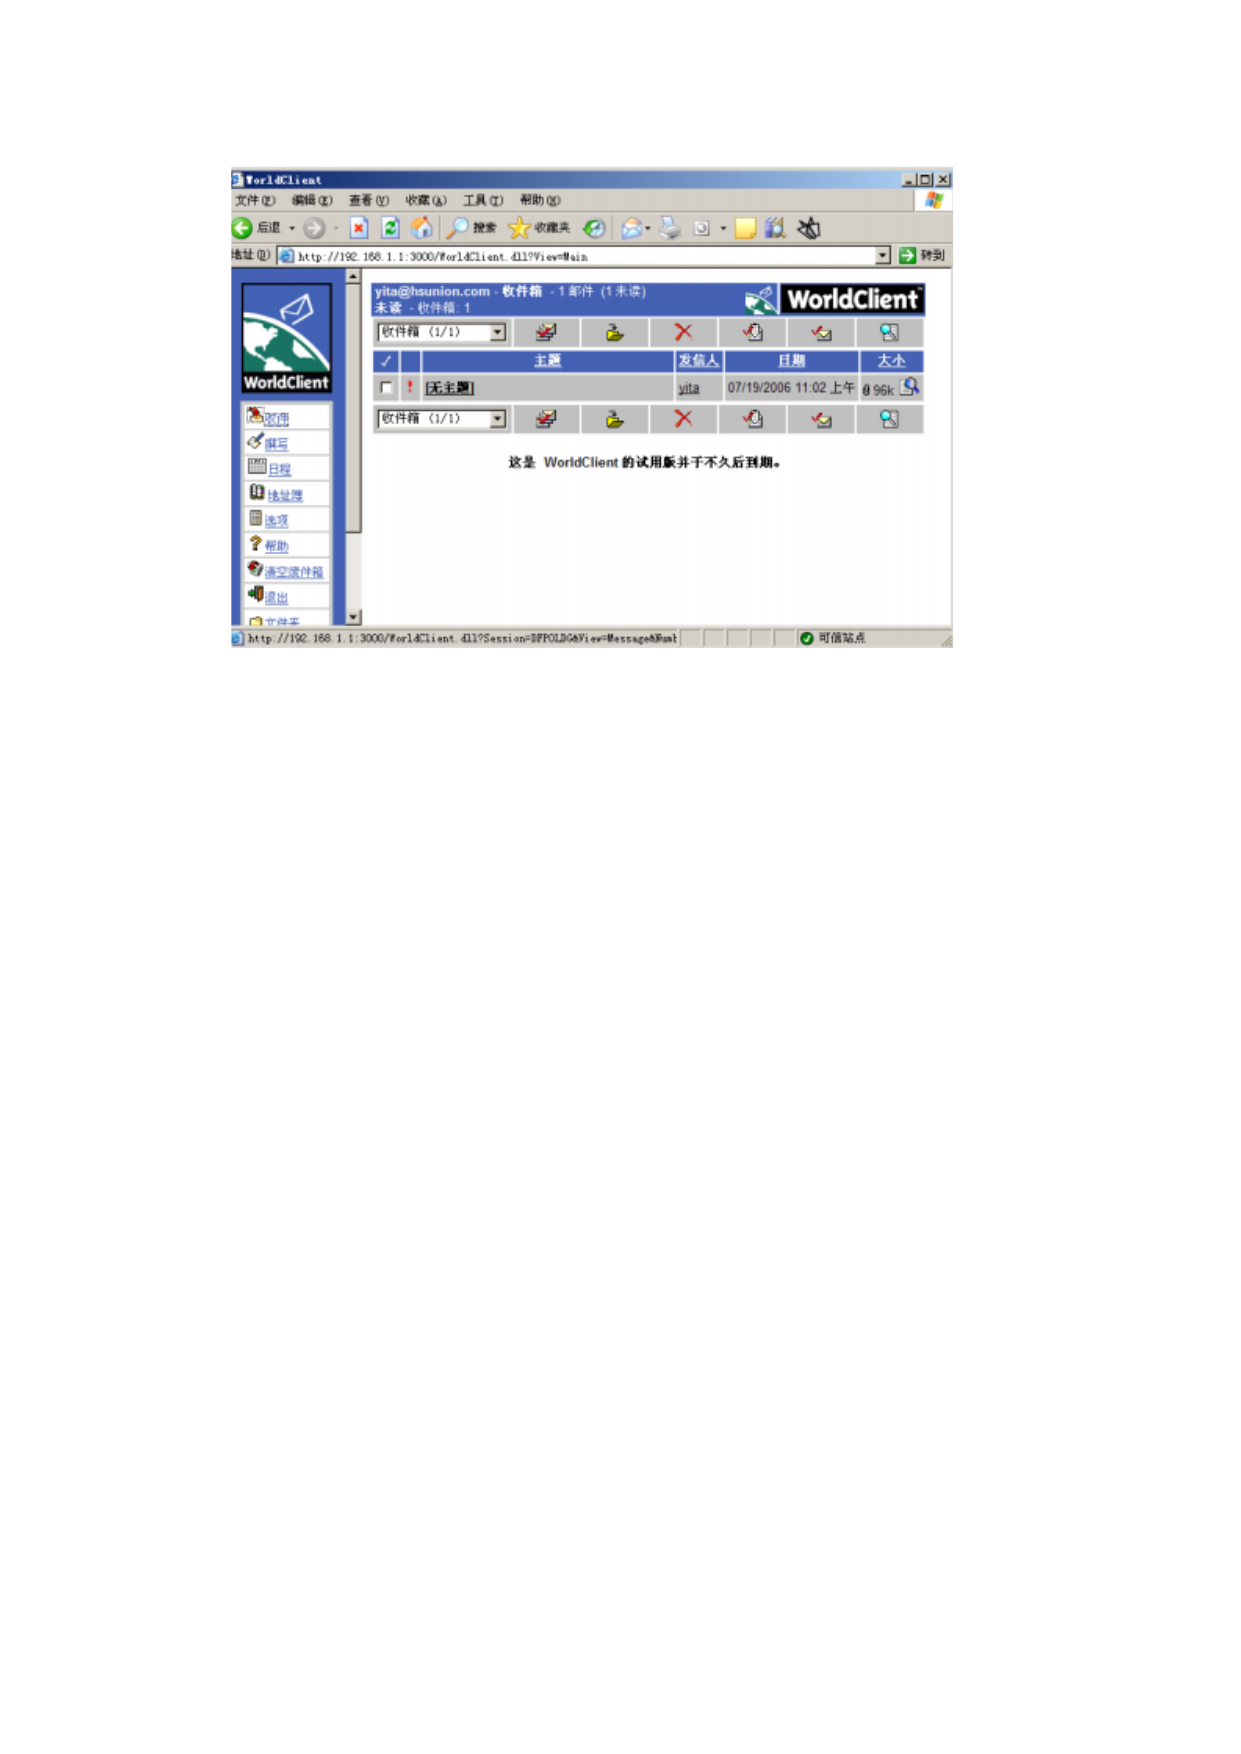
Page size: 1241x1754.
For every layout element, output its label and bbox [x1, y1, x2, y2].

picture [231, 162, 954, 648]
